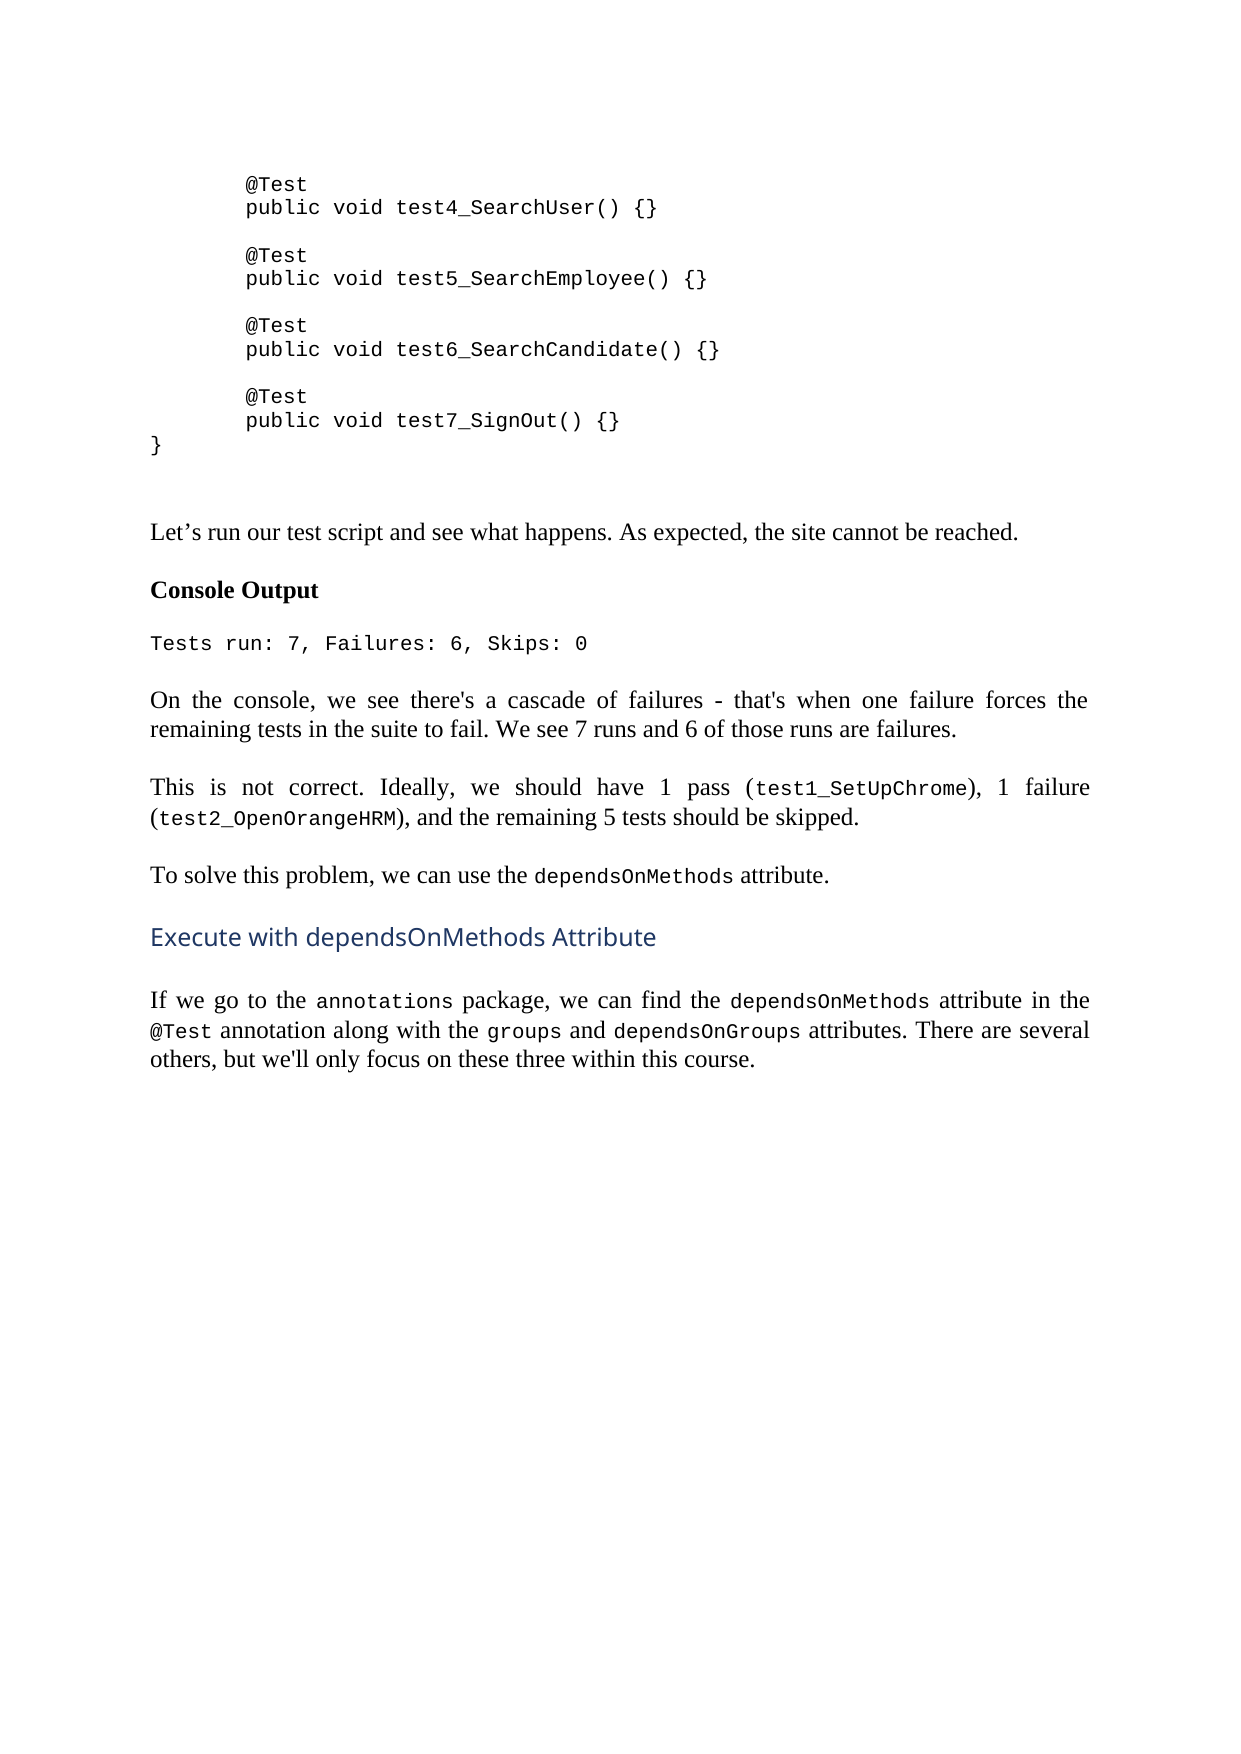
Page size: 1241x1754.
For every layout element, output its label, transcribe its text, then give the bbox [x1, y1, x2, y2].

subtitle Execute with dependsOnMethods Attribute [150, 919, 1090, 953]
text Tests run: 7, Failures: 6, Skips: 0 [150, 633, 1090, 656]
text public void test7_SignOut() {} [150, 410, 1090, 434]
text Console Output [150, 575, 1090, 603]
text @Test [150, 316, 1090, 339]
text On the console, we see there's a cascade of failures - that's when one failure forces the remaining tests in the suite to fail. We see 7 runs and 6 of those runs are failures. [150, 685, 1090, 743]
text @Test [150, 386, 1090, 410]
text @Test [150, 244, 1090, 268]
text This is not correct. Ideally, we should have 1 pass (test1_SetUpChrome), 1 failure (test2_OpenOrangeHRM), and the remaining 5 tests should be skipped. [150, 772, 1090, 831]
text Let’s run our test script and see what happens. As expected, the site cannot be reached. [150, 517, 1090, 546]
text public void test4_SearchUser() {} [150, 197, 1090, 221]
text @Test [150, 174, 1090, 197]
text public void test6_SearchCandidate() {} [150, 339, 1090, 363]
text public void test5_SearchEmployee() {} [150, 268, 1090, 292]
text To solve this problem, we can use the dependsOnMethods attribute. [150, 860, 1090, 890]
text If we go to the annotations package, we can find the dependsOnMethods attribute in the @Test annotation along with the groups and dependsOnGroups attributes. There are several others, but we'll only focus on these three within this course. [150, 985, 1090, 1073]
text } [150, 434, 1090, 457]
